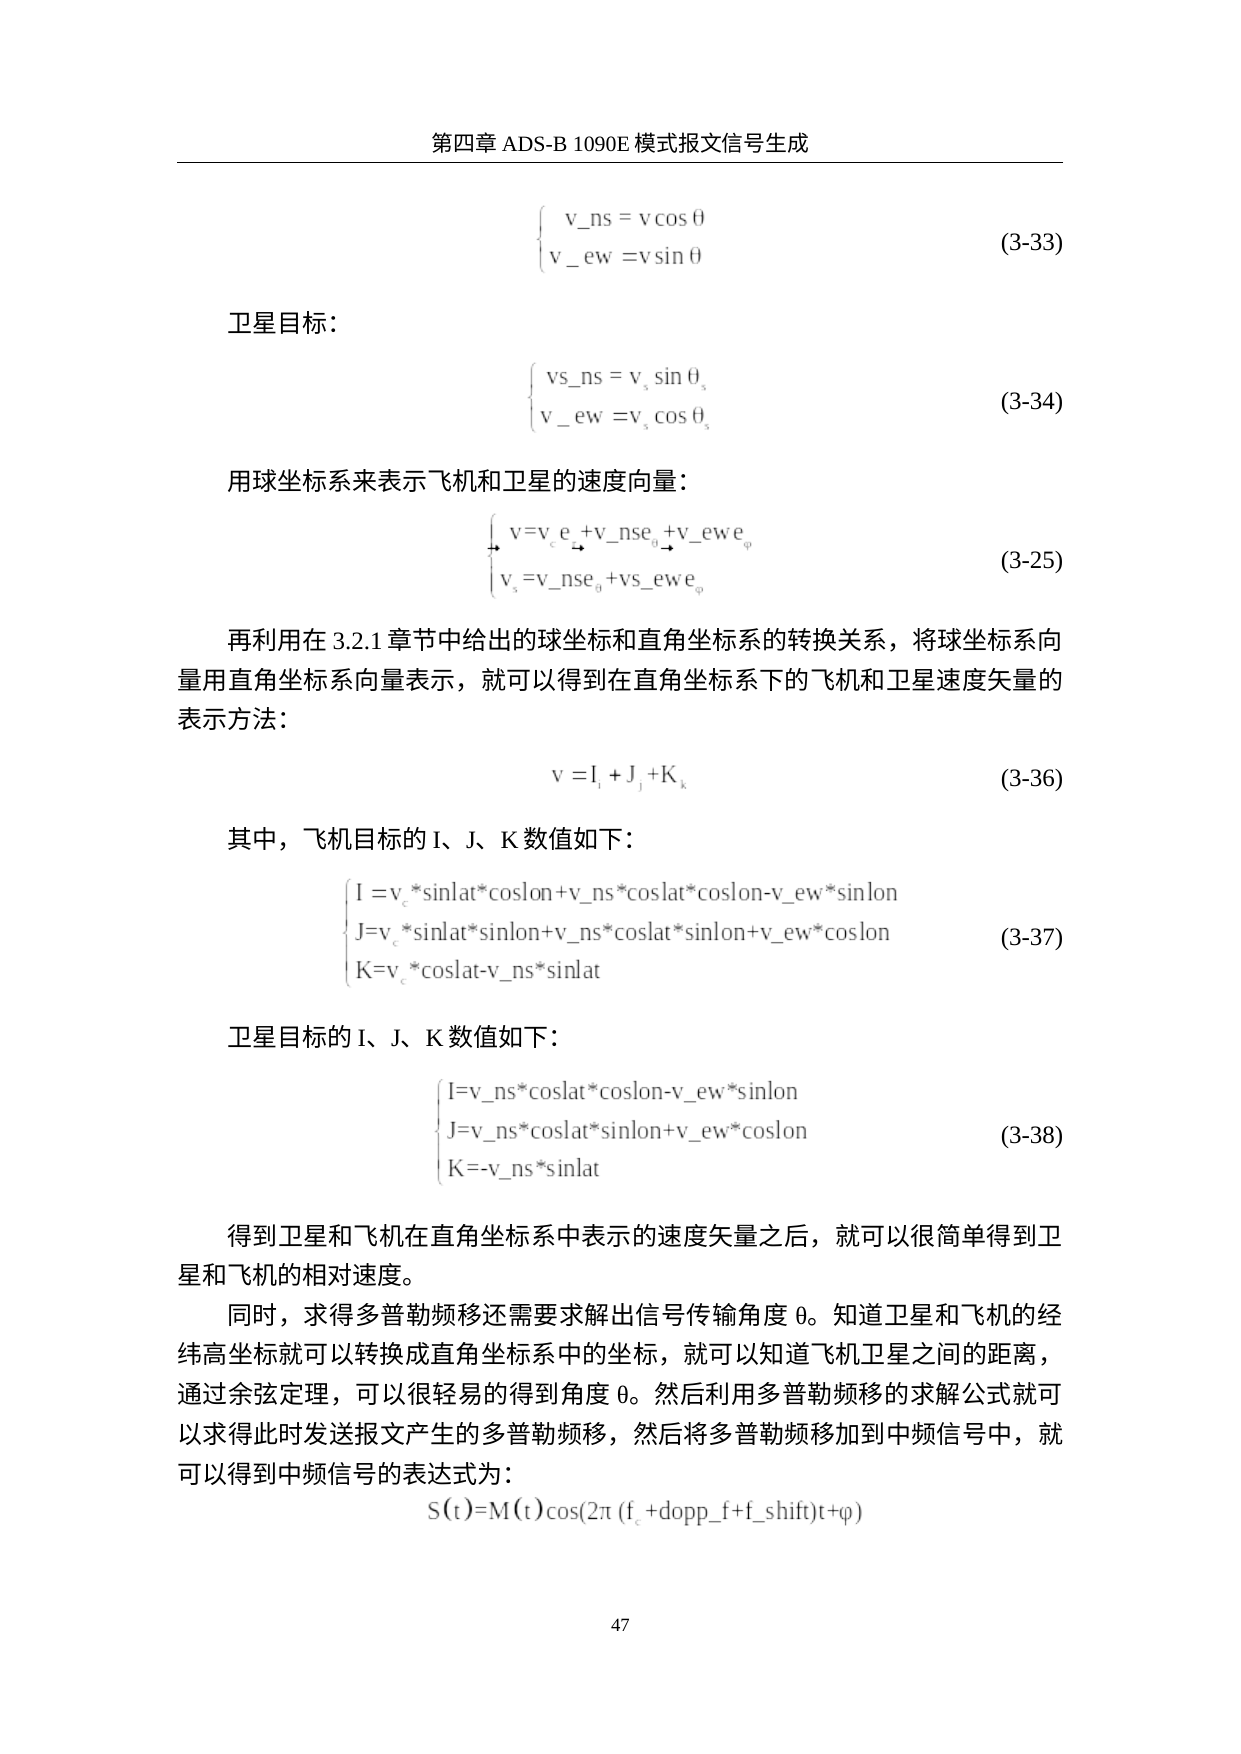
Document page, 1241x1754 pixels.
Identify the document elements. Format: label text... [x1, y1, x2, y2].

text 卫星目标的I、J、K数值如下： [177, 1016, 1063, 1056]
text 卫星目标： [177, 301, 1063, 341]
text 用球坐标系来表示飞机和卫星的速度向量： [177, 460, 1063, 500]
text (3-38) [177, 1056, 1063, 1214]
text 得到卫星和飞机在直角坐标系中表示的速度矢量之后，就可以很简单得到卫星和飞机的相对速度。 [177, 1214, 1063, 1294]
text 再利用在3.2.1章节中给出的球坐标和直角坐标系的转换关系，将球坐标系向量用直角坐标系向量表示，就可以得到在直角坐标系下的飞机和卫星速度矢量的表示方法： [177, 619, 1063, 738]
text 其中，飞机目标的I、J、K数值如下： [177, 817, 1063, 857]
text (3-25) [177, 500, 1063, 619]
text (3-37) [177, 857, 1063, 1016]
text 同时，求得多普勒频移还需要求解出信号传输角度θ。知道卫星和飞机的经纬高坐标就可以转换成直角坐标系中的坐标，就可以知道飞机卫星之间的距离，通过余弦定理，可以很轻易的得到角度θ。然后利用多普勒频移的求解公式就可以求得此时发送报文产生的多普勒频移，然后将多普勒频移加到中频信号中，就可以得到中频信号的表达式为： [177, 1294, 1063, 1492]
text (3-36) [177, 738, 1063, 817]
text (3-34) [177, 341, 1063, 460]
text (3-33) [177, 182, 1063, 301]
